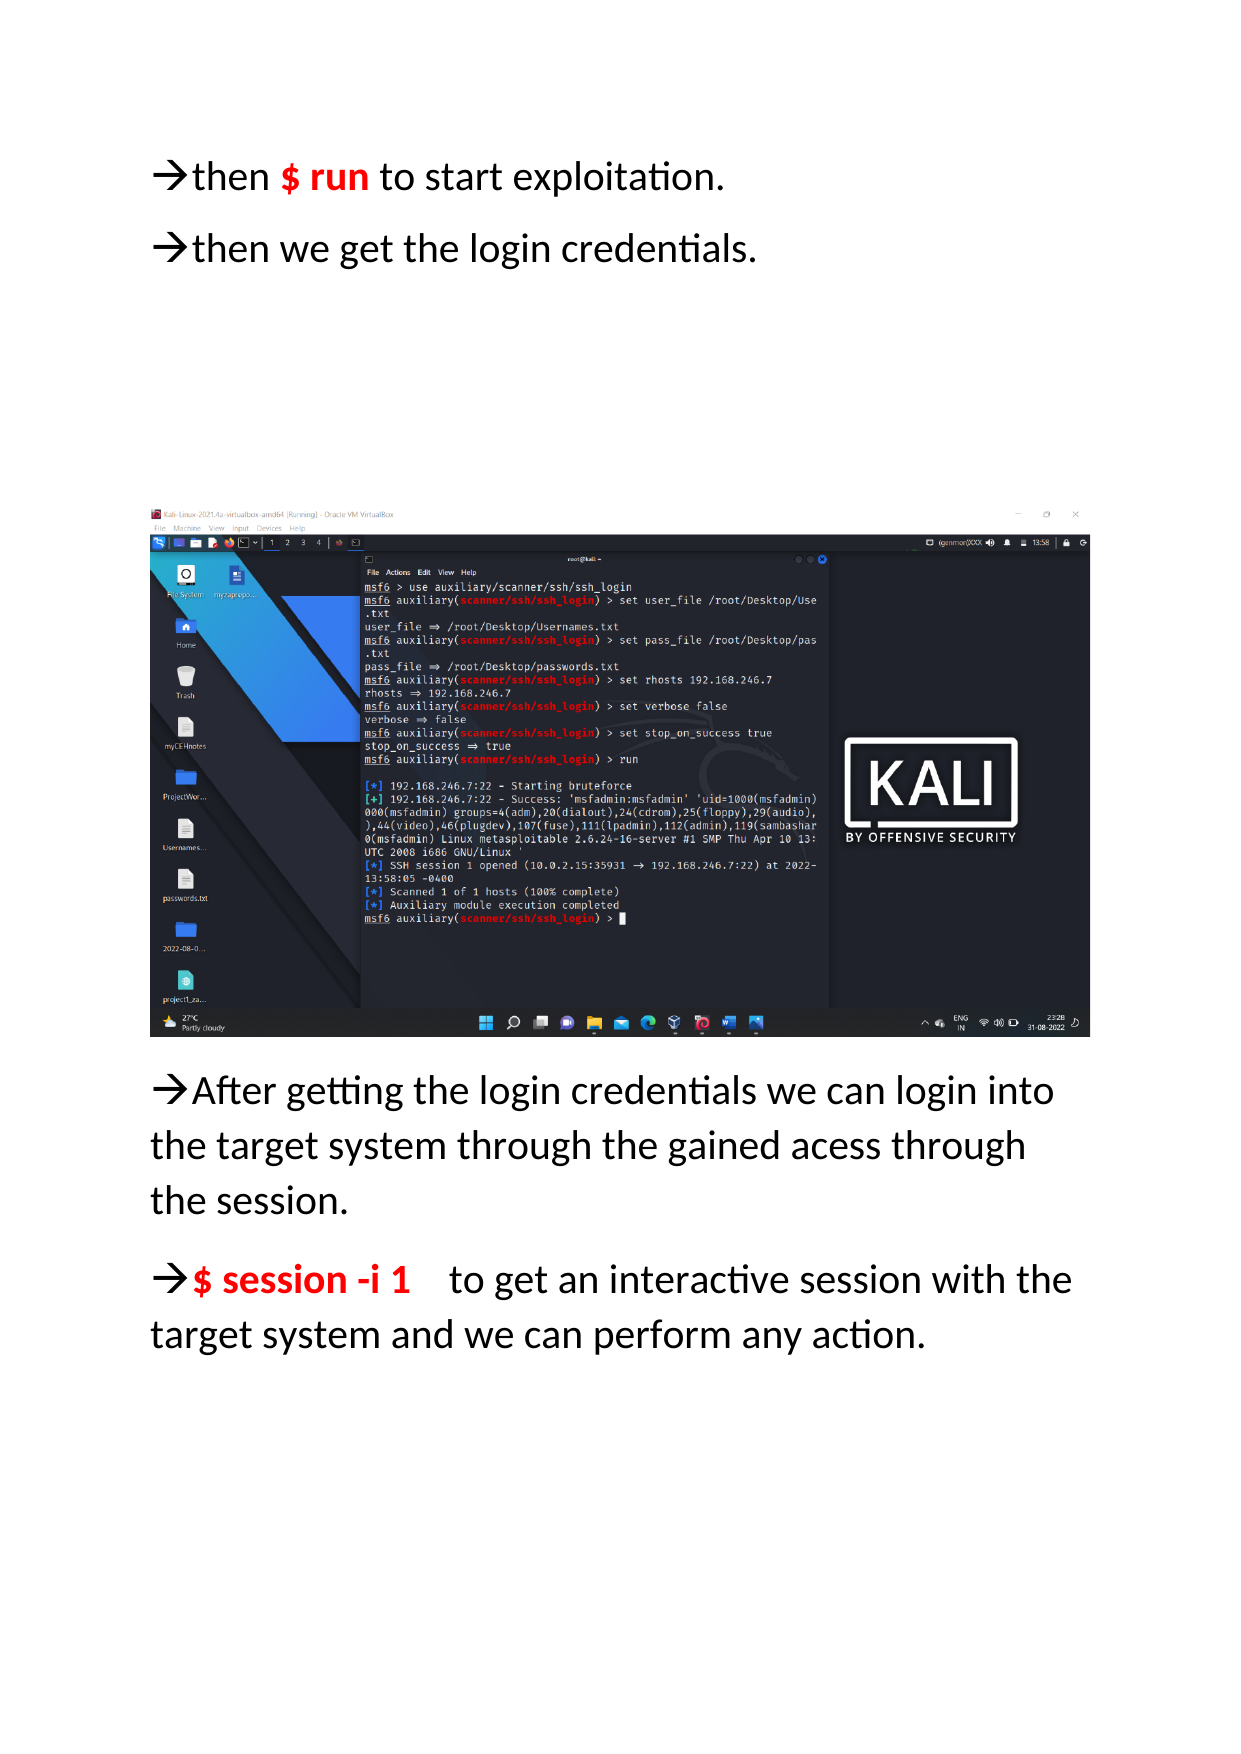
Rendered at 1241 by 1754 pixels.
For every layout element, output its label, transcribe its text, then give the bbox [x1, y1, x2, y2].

text After getting the login credentials we can login into the target system through the gained acess through the session. [150, 1064, 1090, 1224]
picture [150, 507, 1091, 1037]
text then $ run to start exploitation. [150, 150, 1090, 201]
text $ session -i 1 to get an interactive session with the target system and we can perform any action. [150, 1253, 1090, 1359]
text then we get the login credentials. [150, 222, 1090, 272]
